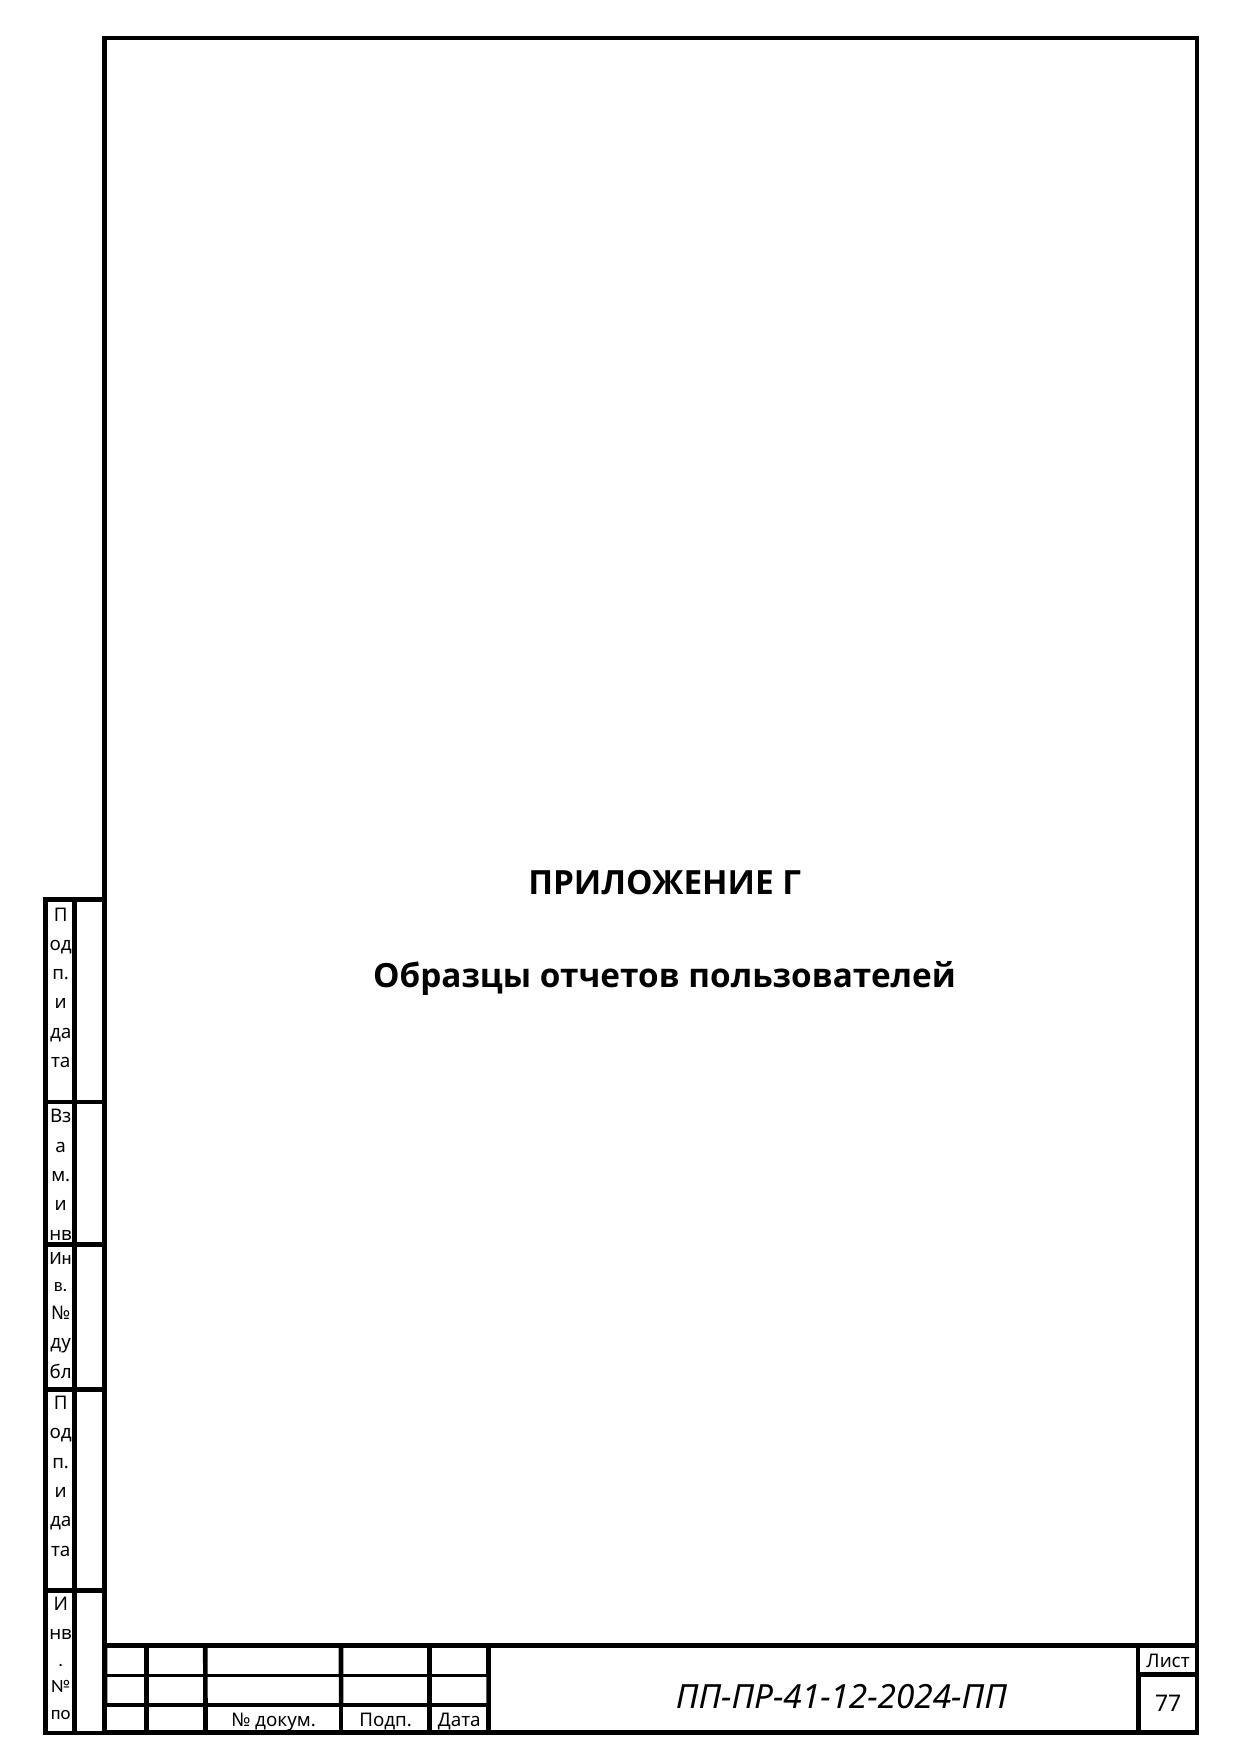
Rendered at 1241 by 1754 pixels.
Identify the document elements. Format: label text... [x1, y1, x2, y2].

text ПРИЛОЖЕНИЕ Г [148, 858, 1181, 904]
text Образцы отчетов пользователей [148, 952, 1181, 997]
